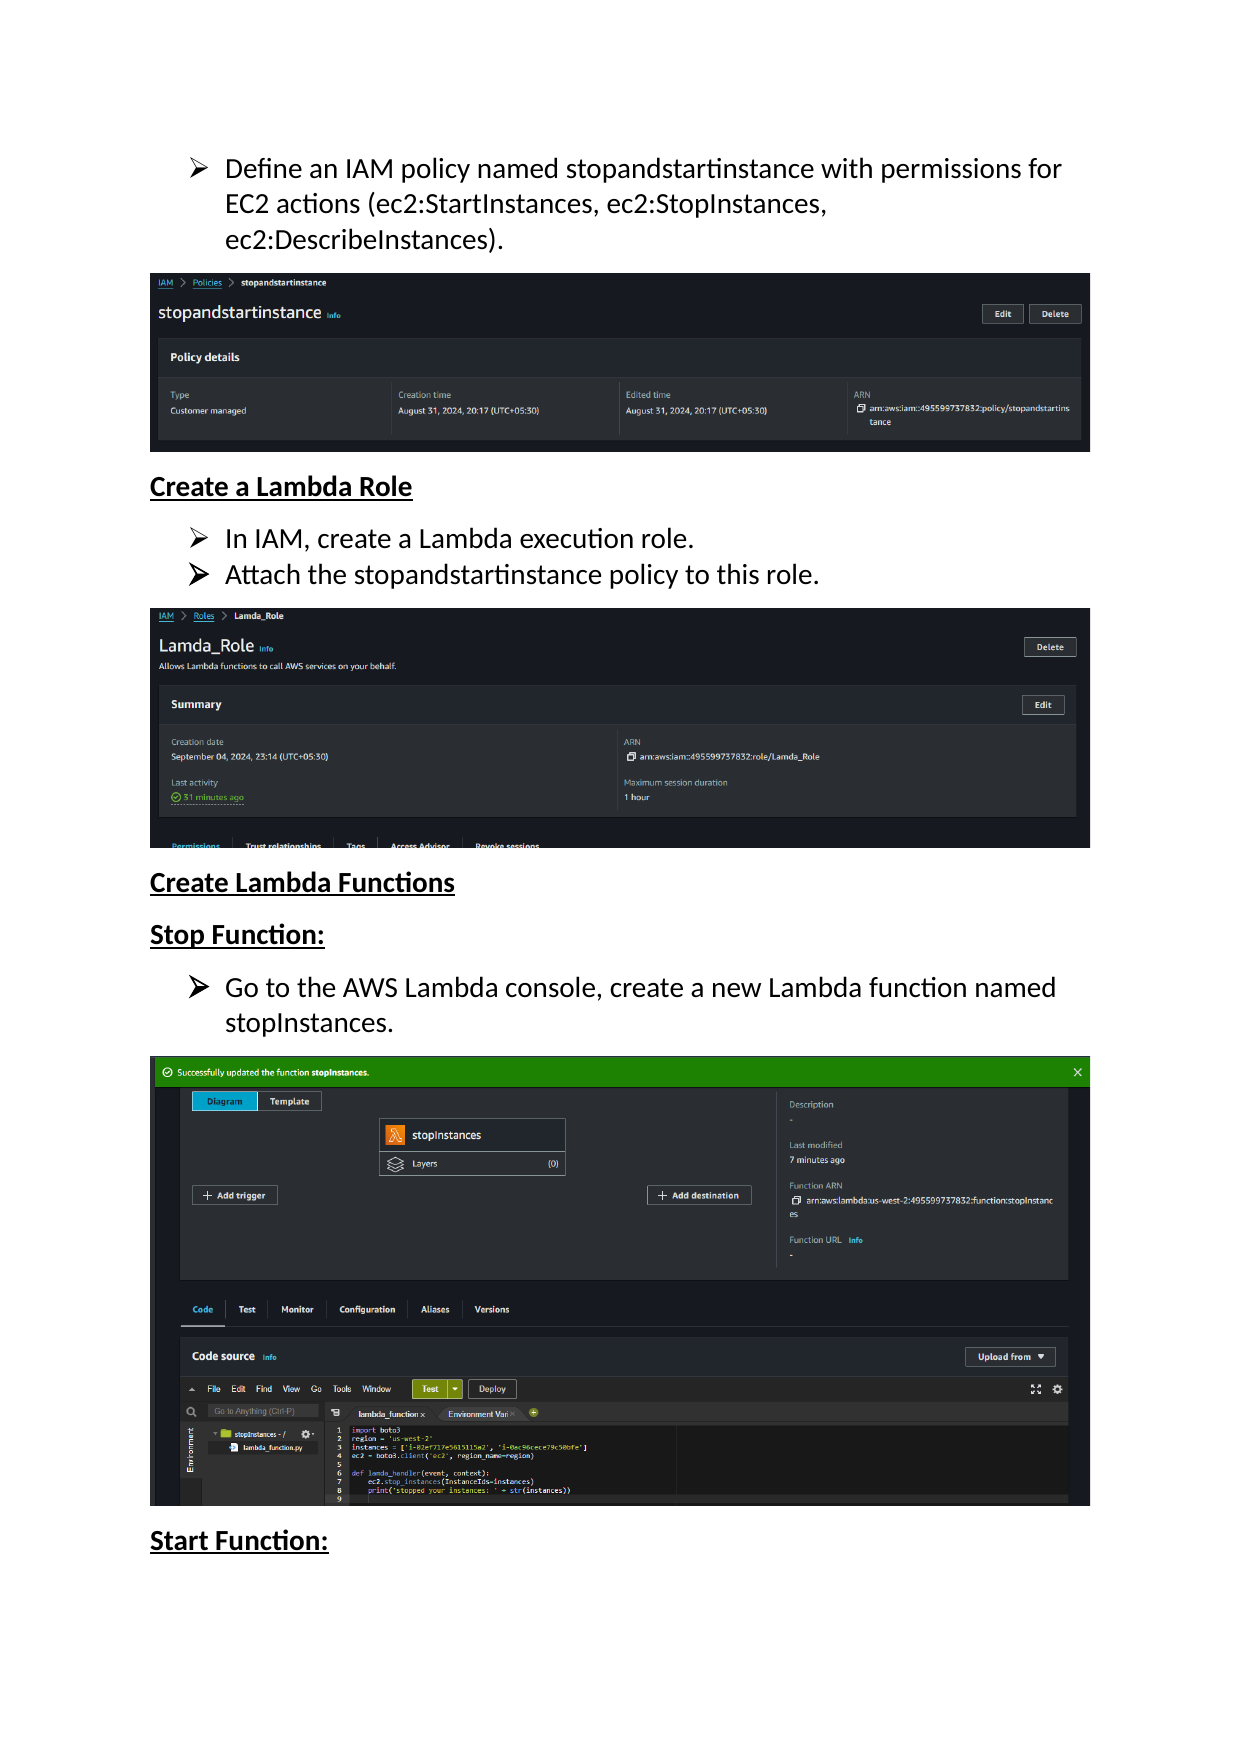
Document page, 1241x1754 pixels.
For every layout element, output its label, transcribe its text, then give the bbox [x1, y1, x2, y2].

list In IAM, create a Lambda execution role. [187, 521, 1090, 556]
text Create Lambda Functions [150, 864, 1090, 900]
list Go to the AWS Lambda console, create a new Lambda function named stopInstances. [187, 969, 1090, 1040]
text Stop Function: [150, 916, 1090, 952]
picture [150, 273, 1091, 452]
picture [150, 1056, 1091, 1506]
text Start Function: [150, 1522, 1090, 1557]
list Attach the stopandstartinstance policy to this role. [187, 556, 1090, 592]
text Create a Lambda Role [150, 468, 1090, 504]
list Define an IAM policy named stopandstartinstance with permissions for EC2 actions (ec2:StartInstances, ec2:StopInstances, ec2:DescribeInstances). [187, 150, 1090, 257]
picture [150, 608, 1091, 848]
